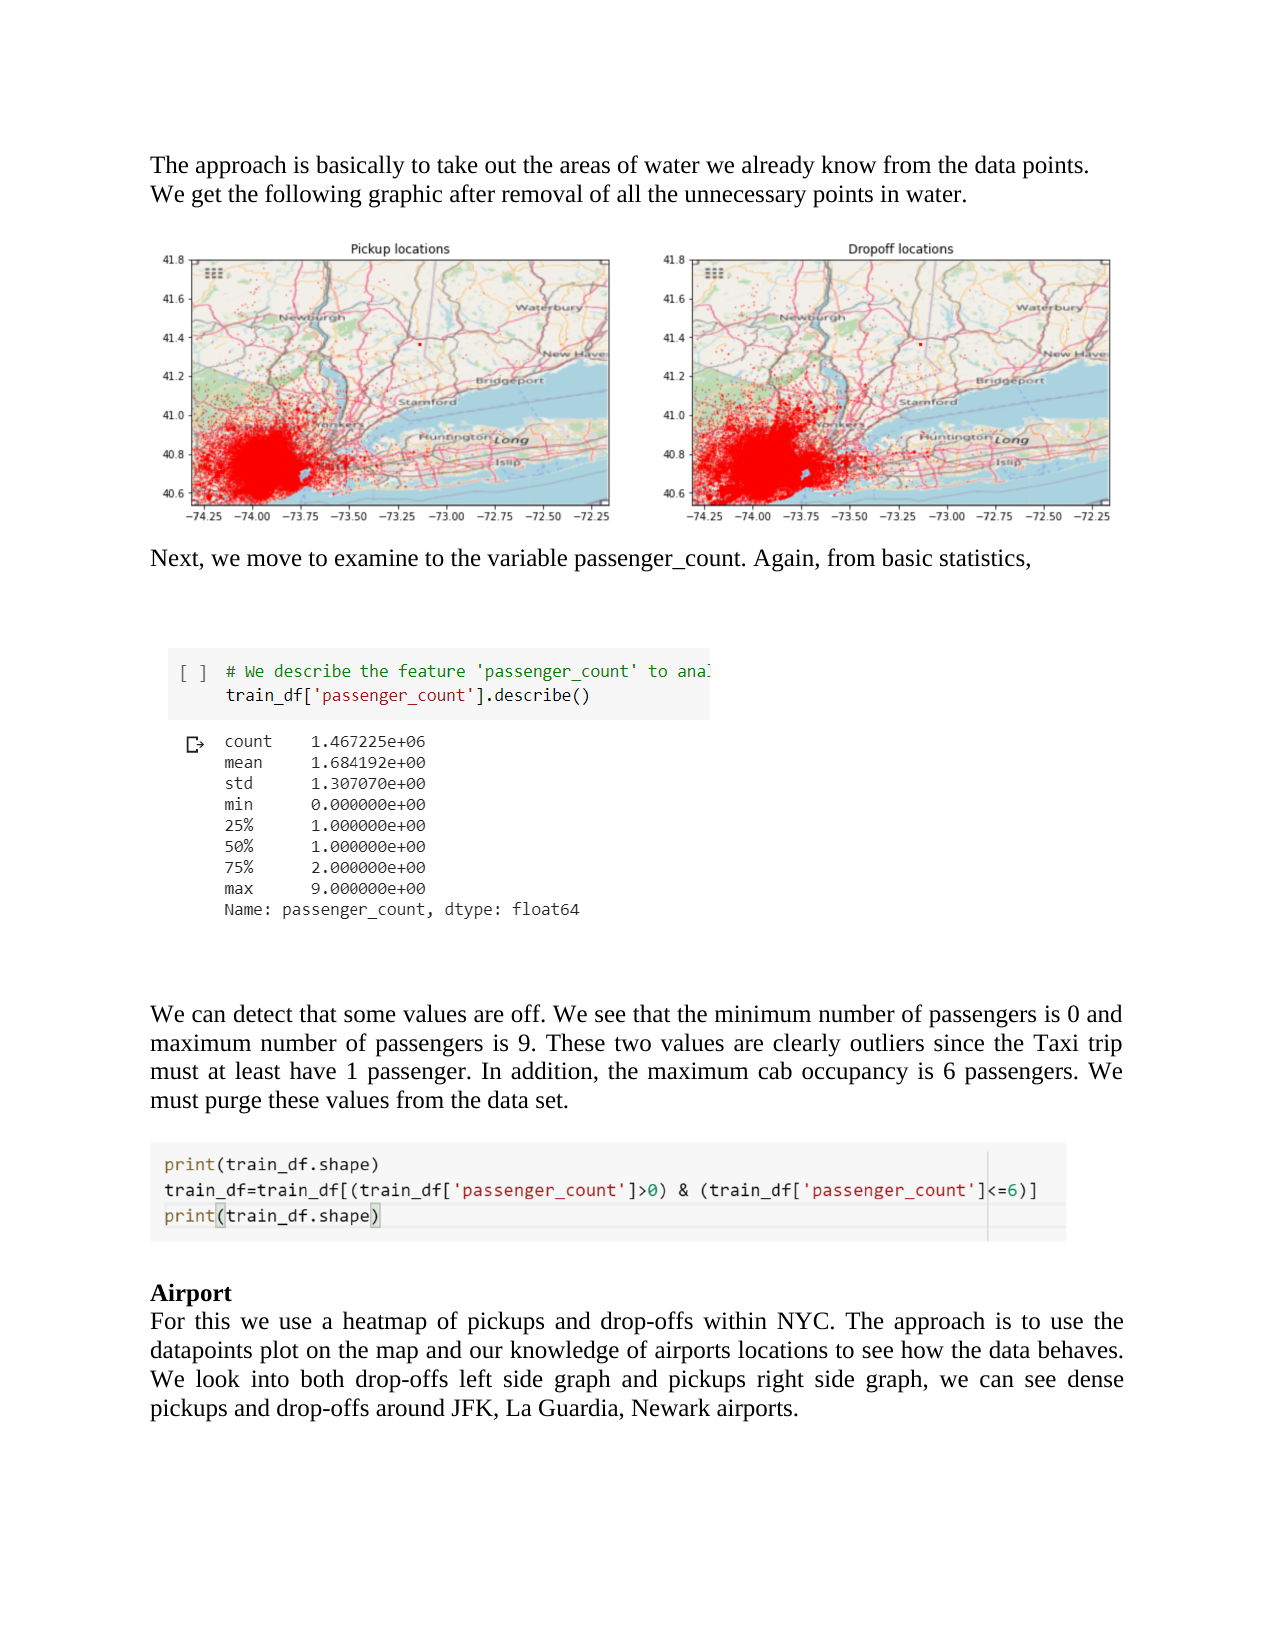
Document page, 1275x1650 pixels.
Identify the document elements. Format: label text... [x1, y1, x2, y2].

picture [150, 236, 1125, 544]
picture [150, 629, 711, 942]
text We can detect that some values are off. We see that the minimum number of passengers is 0 and maximum number of passengers is 9. These two values are clearly outliers since the Taxi trip must at least have 1 passenger. In addition, the maximum cab occupancy is 6 passengers. We must purge these values from the data set. [150, 999, 1125, 1114]
text Airport [150, 1278, 1125, 1306]
text Next, we move to examine to the variable passenger_count. Again, from basic statistics, [150, 544, 1125, 572]
text For this we use a heatmap of pickups and drop-offs within NYC. The approach is to use the datapoints plot on the map and our knowledge of airports locations to see how the data behaves. We look into both drop-offs left side graph and pickups right side graph, we can see dense pickups and drop-offs around JFK, La Guardia, Newark airports. [150, 1306, 1125, 1421]
picture [150, 1142, 1067, 1249]
text We get the following graphic after removal of all the unnecessary points in water. [150, 179, 1125, 207]
text The approach is basically to take out the areas of water we already know from the data points. [150, 150, 1125, 179]
